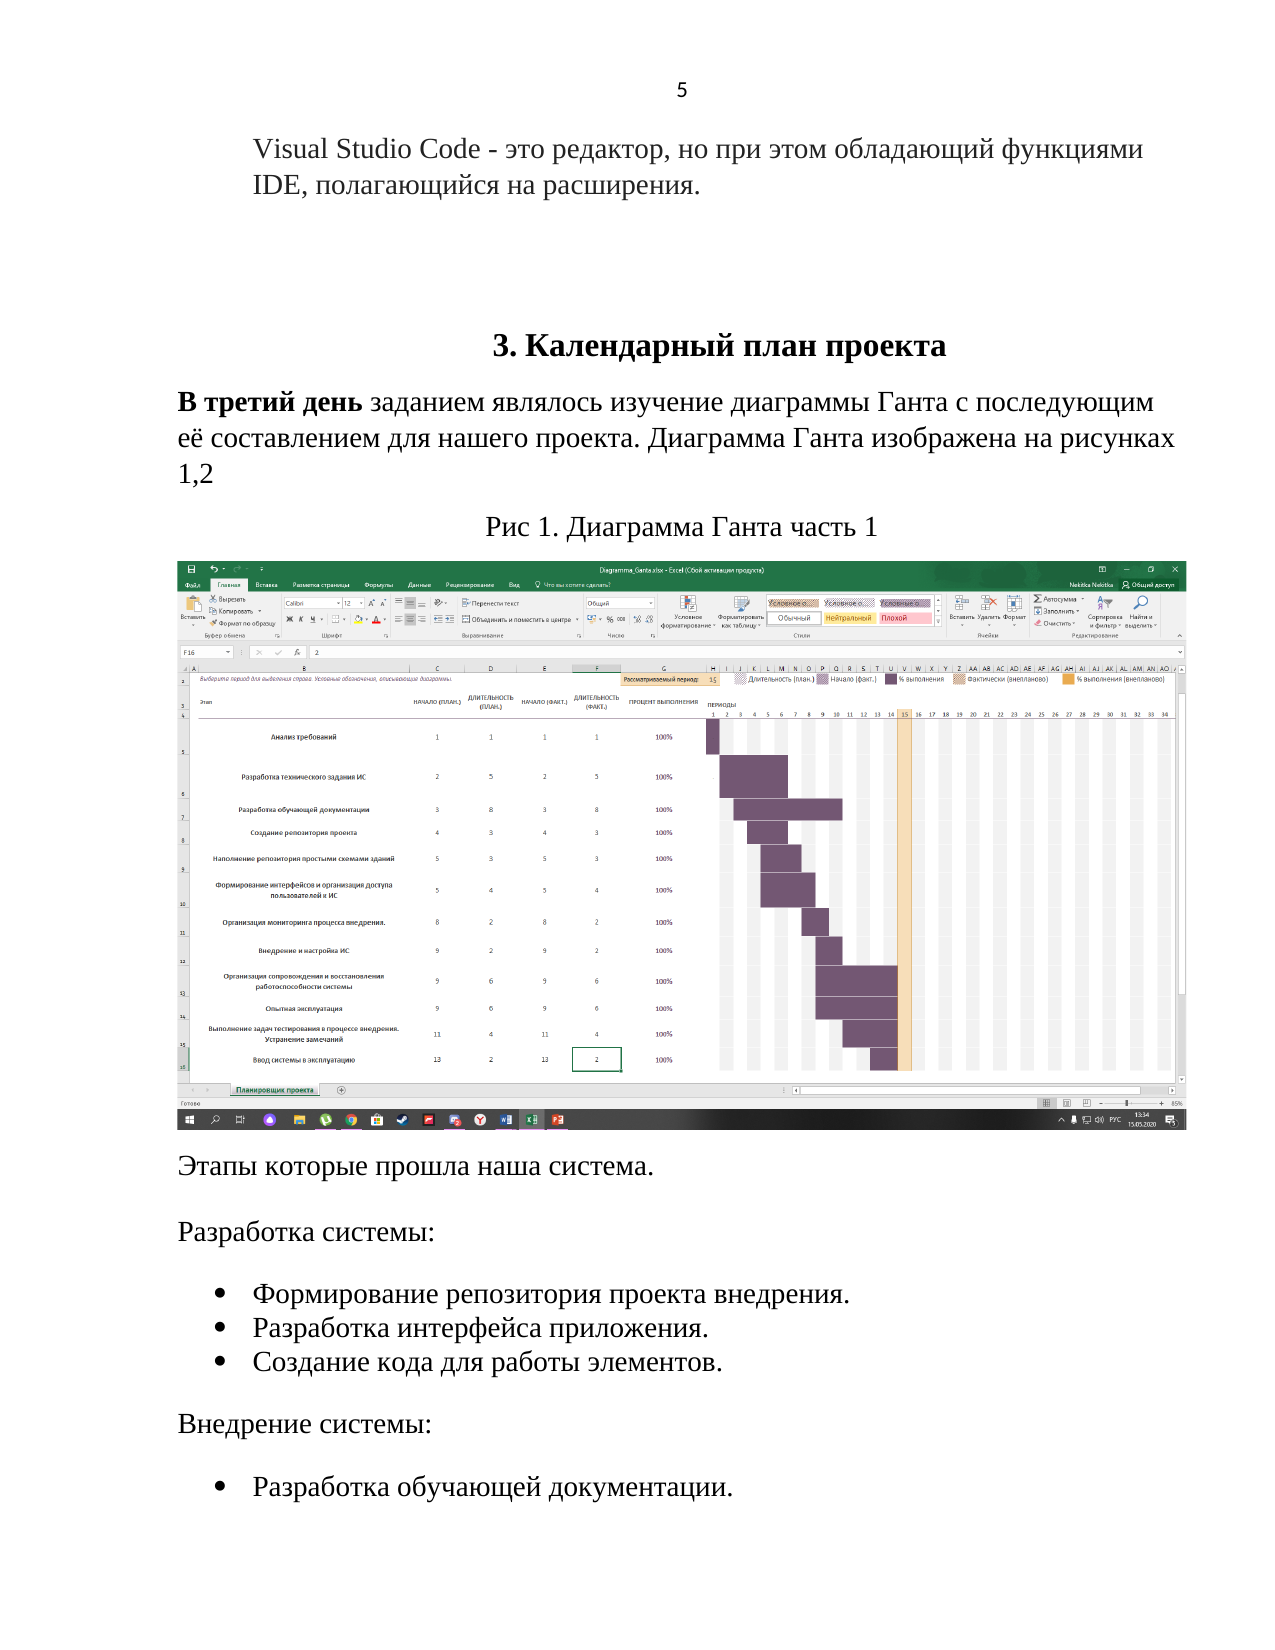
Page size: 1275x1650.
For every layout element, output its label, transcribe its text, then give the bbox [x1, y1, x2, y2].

text Этапы которые прошла наша система. [177, 1148, 1186, 1182]
text В третий день заданием являлось изучение диаграммы Ганта с последующим её составлением для нашего проекта. Диаграмма Ганта изображена на рисунках 1,2 [177, 384, 1186, 490]
picture [177, 561, 1187, 1130]
text Рис 1. Диаграмма Ганта часть 1 [177, 509, 1186, 542]
list Создание кода для работы элементов. [215, 1344, 1186, 1377]
list Разработка обучающей документации. [215, 1469, 1186, 1503]
list Разработка интерфейса приложения. [215, 1310, 1186, 1344]
text Разработка системы: [177, 1214, 1186, 1247]
text Visual Studio Code - это редактор, но при этом обладающий функциями IDE, полагающийся на расширения. [252, 131, 1186, 201]
text 3. Календарный план проекта [177, 326, 1186, 364]
text Внедрение системы: [177, 1406, 1186, 1440]
list Формирование репозитория проекта внедрения. [215, 1276, 1186, 1310]
